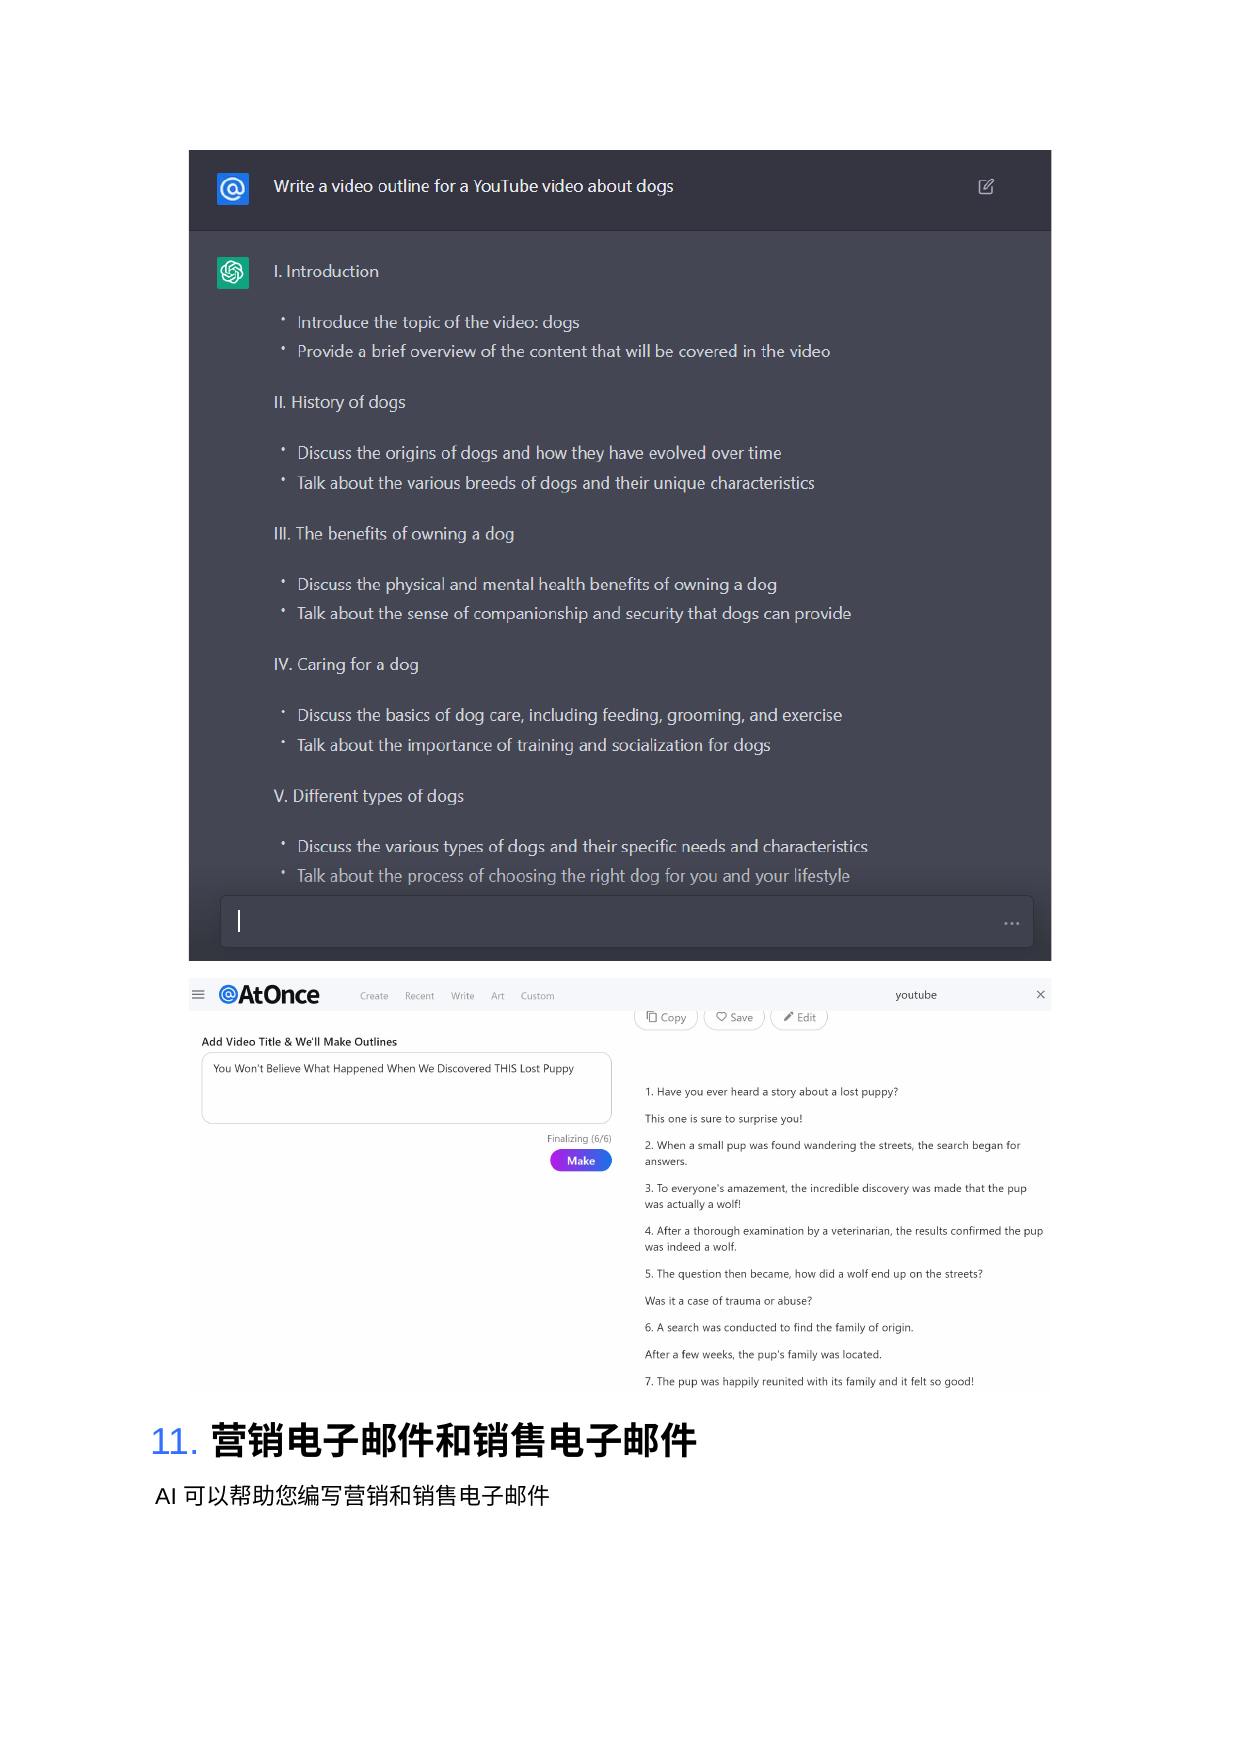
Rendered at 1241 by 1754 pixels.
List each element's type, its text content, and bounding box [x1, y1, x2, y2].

text AI 可以帮助您编写营销和销售电子邮件 [150, 1478, 1090, 1511]
picture [188, 978, 1052, 1393]
picture [188, 150, 1052, 961]
